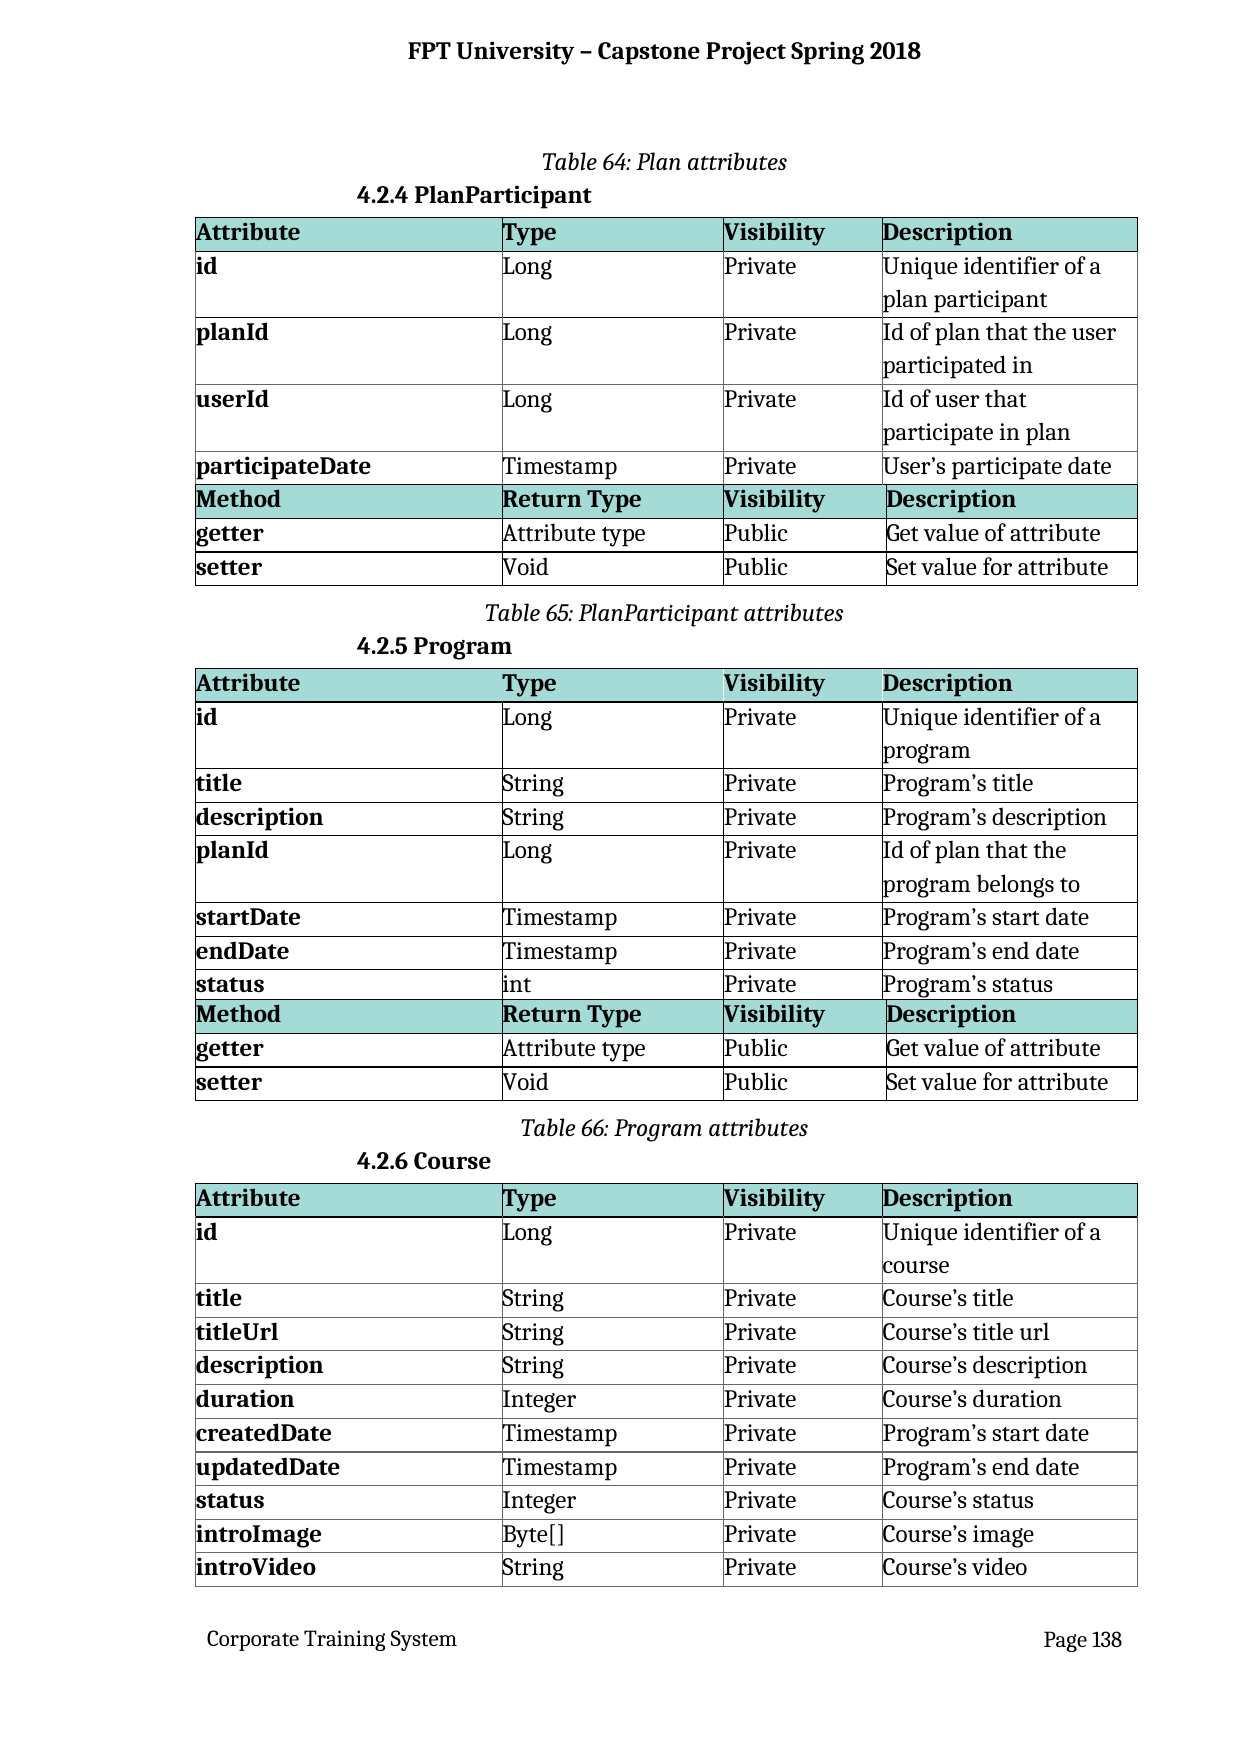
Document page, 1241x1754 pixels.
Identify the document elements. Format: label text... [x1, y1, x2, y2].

table_cell Unique identifier of a plan participant [883, 252, 1137, 317]
table_cell String [503, 1284, 723, 1317]
table_cell User’s participate date [883, 452, 1137, 484]
table_cell Course’s title url [883, 1318, 1137, 1350]
table_cell Course’s description [883, 1351, 1137, 1384]
table_cell Course’s status [883, 1486, 1137, 1519]
table_cell getter [196, 1034, 502, 1066]
table_cell Timestamp [503, 452, 723, 484]
list Table : PlanParticipant attributes [207, 599, 1122, 627]
table_cell id [196, 252, 502, 317]
table_cell Program’s start date [883, 903, 1137, 936]
table_cell Course’s video [883, 1553, 1137, 1586]
table_cell Private [724, 385, 882, 451]
table_cell Private [724, 1520, 882, 1552]
table_cell description [196, 803, 502, 835]
table_cell Long [503, 385, 723, 451]
table_cell Timestamp [503, 1419, 723, 1451]
table_cell Program’s status [883, 970, 1137, 999]
table_cell int [503, 970, 723, 999]
table_cell Private [724, 1486, 882, 1519]
subtitle 4.2.4 PlanParticipant [357, 181, 1124, 209]
table_cell Program’s start date [883, 1419, 1137, 1451]
table_cell Private [724, 1218, 882, 1283]
table_cell Id of plan that the user participated in [883, 318, 1137, 384]
table_cell Program’s end date [883, 937, 1137, 969]
table_cell Integer [503, 1385, 723, 1418]
table_cell Timestamp [503, 1453, 723, 1485]
table_header Description [883, 218, 1137, 251]
table_header Description [883, 669, 1137, 701]
table_cell Private [724, 903, 882, 936]
table_cell Set value for attribute [887, 1068, 1137, 1100]
table_cell Attribute type [503, 1034, 723, 1066]
table_cell Void [503, 553, 723, 585]
table_cell setter [196, 553, 502, 585]
table_cell startDate [196, 903, 502, 936]
table_cell getter [196, 519, 502, 551]
table_cell Course’s title [883, 1284, 1137, 1317]
table_cell setter [196, 1068, 502, 1100]
table_cell String [503, 803, 723, 835]
table_header Description [883, 1184, 1137, 1216]
table_header Type [502, 669, 723, 701]
subtitle 4.2.6 Course [357, 1147, 1124, 1175]
table_cell Public [724, 519, 886, 551]
table_cell Timestamp [503, 903, 723, 936]
table_cell Integer [503, 1486, 723, 1519]
table_cell Public [724, 1034, 886, 1066]
subtitle 4.2.5 Program [357, 632, 1124, 660]
table_cell Long [503, 318, 723, 384]
table_cell Attribute type [503, 519, 723, 551]
table_cell Private [724, 937, 882, 969]
table_cell updatedDate [196, 1453, 502, 1485]
table_cell Private [724, 1318, 882, 1350]
table_cell Description [887, 485, 1137, 518]
table_cell Set value for attribute [887, 553, 1137, 585]
table_header Visibility [724, 669, 882, 701]
list Table : Plan attributes [207, 148, 1122, 176]
table_cell Private [724, 1453, 882, 1485]
table_cell Visibility [724, 1000, 886, 1033]
table_cell Get value of attribute [887, 519, 1137, 551]
table_cell Private [724, 452, 882, 484]
table_cell Get value of attribute [887, 1034, 1137, 1066]
table_cell Public [724, 553, 886, 585]
table_cell Program’s title [883, 769, 1137, 802]
table_cell String [503, 769, 723, 802]
table_cell introVideo [196, 1553, 502, 1586]
table_cell Timestamp [503, 937, 723, 969]
table_header Attribute [196, 1184, 502, 1216]
table_cell planId [196, 318, 502, 384]
table_cell introImage [196, 1520, 502, 1552]
table_cell Course’s image [883, 1520, 1137, 1552]
table_cell Id of user that participate in plan [883, 385, 1137, 451]
table_cell Unique identifier of a program [883, 703, 1137, 768]
table_cell status [196, 1486, 502, 1519]
table_cell id [196, 703, 502, 768]
table_cell Private [724, 1553, 882, 1586]
table_header Type [503, 218, 723, 251]
table_cell title [196, 769, 502, 802]
table_cell Private [724, 1385, 882, 1418]
table_cell status [196, 970, 502, 999]
table_cell Private [724, 318, 882, 384]
table_header Attribute [196, 218, 502, 251]
table_header Visibility [724, 1184, 882, 1216]
table_cell id [196, 1218, 502, 1283]
table_cell Course’s duration [883, 1385, 1137, 1418]
table_cell Private [724, 836, 882, 902]
table_cell Public [724, 1068, 886, 1100]
table_cell duration [196, 1385, 502, 1418]
table_cell Method [196, 485, 502, 518]
table_cell Unique identifier of a course [883, 1218, 1137, 1283]
table_header Type [503, 1184, 723, 1216]
table_cell Long [503, 1218, 723, 1283]
table_cell Void [503, 1068, 723, 1100]
table_cell title [196, 1284, 502, 1317]
table_cell Private [724, 769, 882, 802]
table_cell Private [724, 1419, 882, 1451]
table_cell Id of plan that the program belongs to [883, 836, 1137, 902]
table_cell Byte[] [503, 1520, 723, 1552]
table_cell Return Type [503, 485, 723, 518]
table_cell createdDate [196, 1419, 502, 1451]
table_cell Long [503, 703, 723, 768]
table_cell titleUrl [196, 1318, 502, 1350]
table_cell Return Type [503, 1000, 723, 1033]
table_cell Private [724, 703, 882, 768]
table_cell Long [503, 836, 723, 902]
table_cell Private [724, 803, 882, 835]
table_cell Private [724, 1351, 882, 1384]
table_header Visibility [724, 218, 882, 251]
list Table : Program attributes [207, 1114, 1122, 1142]
table_cell Visibility [724, 485, 886, 518]
table_cell Method [196, 1000, 502, 1033]
table_cell String [503, 1351, 723, 1384]
table_cell Program’s description [883, 803, 1137, 835]
table_header Attribute [196, 669, 502, 701]
table_cell description [196, 1351, 502, 1384]
table_cell Description [887, 1000, 1137, 1033]
table_cell Private [724, 970, 882, 999]
table_cell Long [503, 252, 723, 317]
table_cell planId [196, 836, 502, 902]
table_cell participateDate [196, 452, 502, 484]
table_cell endDate [196, 937, 502, 969]
table_cell userId [196, 385, 502, 451]
table_cell Private [724, 1284, 882, 1317]
table_cell Program’s end date [883, 1453, 1137, 1485]
table_cell String [503, 1553, 723, 1586]
table_cell String [503, 1318, 723, 1350]
table_cell Private [724, 252, 882, 317]
